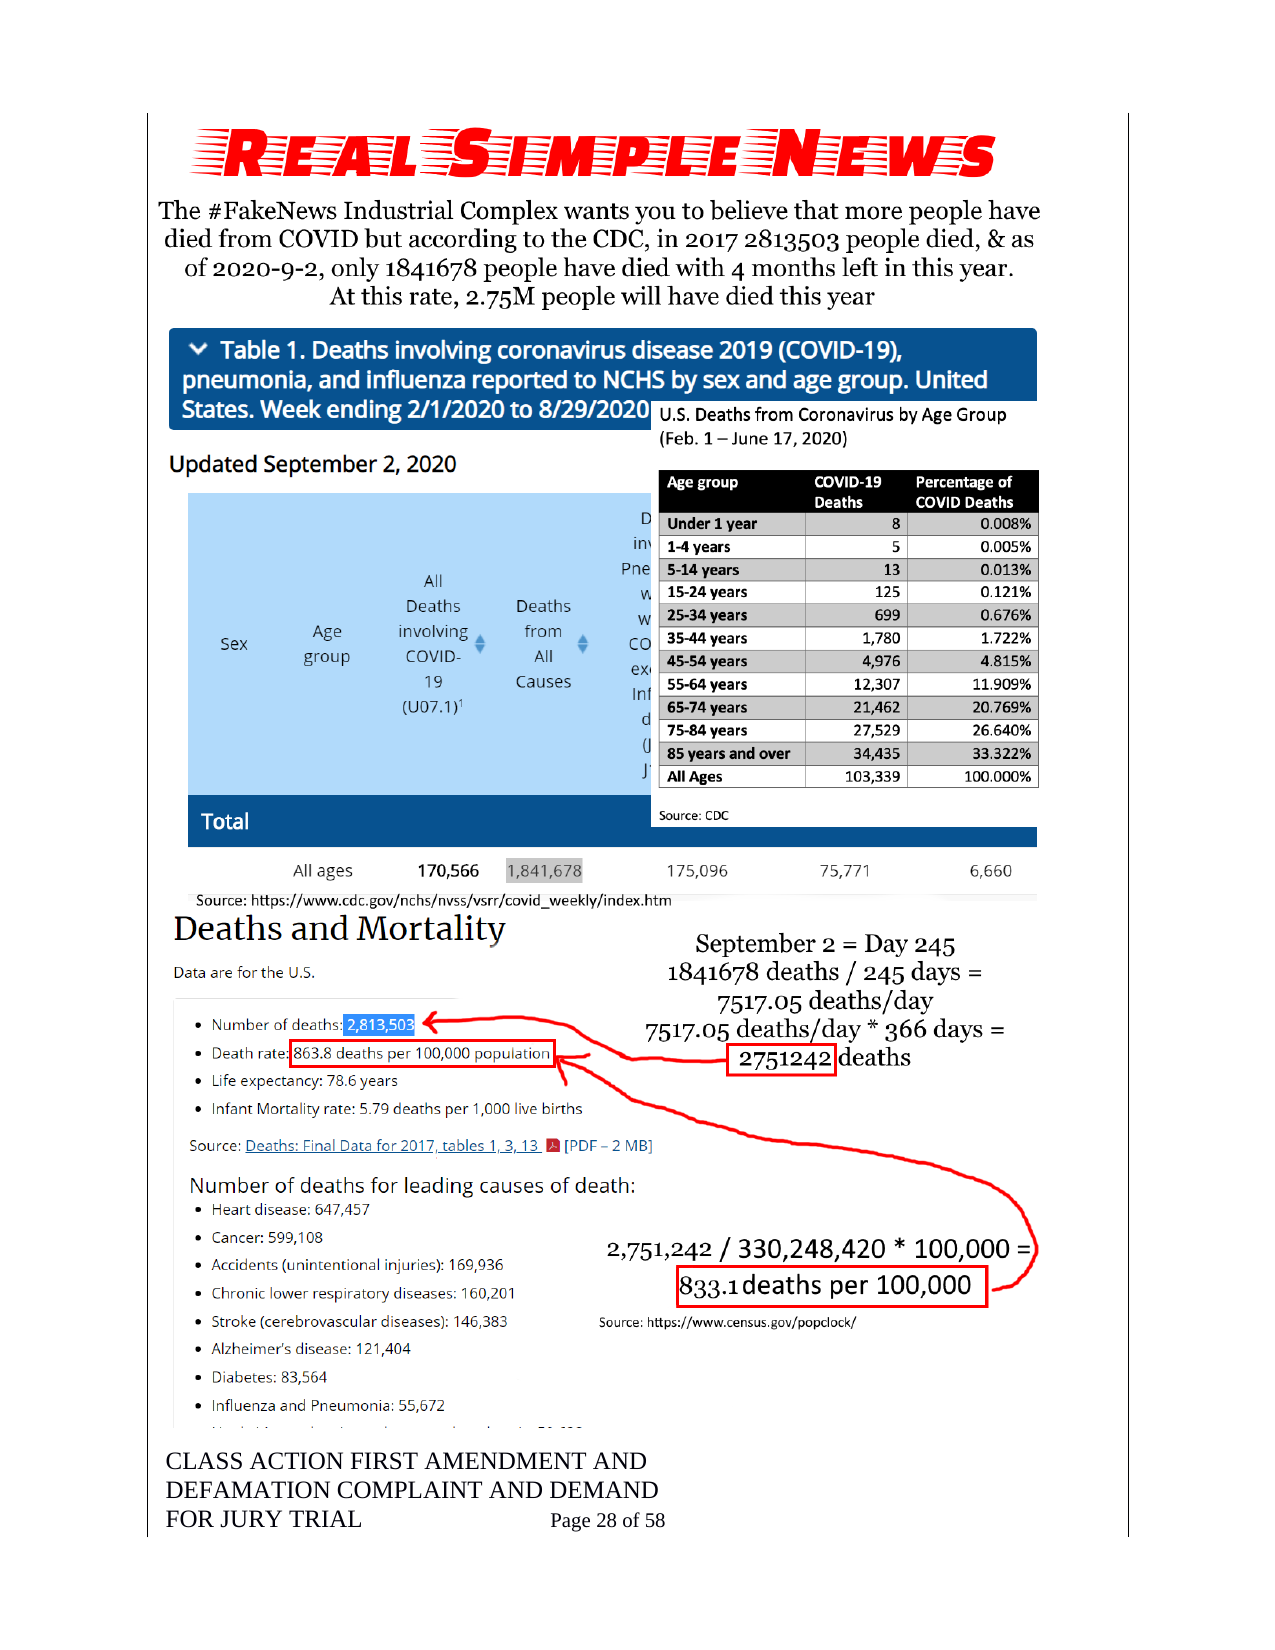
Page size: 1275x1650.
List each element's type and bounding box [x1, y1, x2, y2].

picture [155, 112, 1043, 1428]
